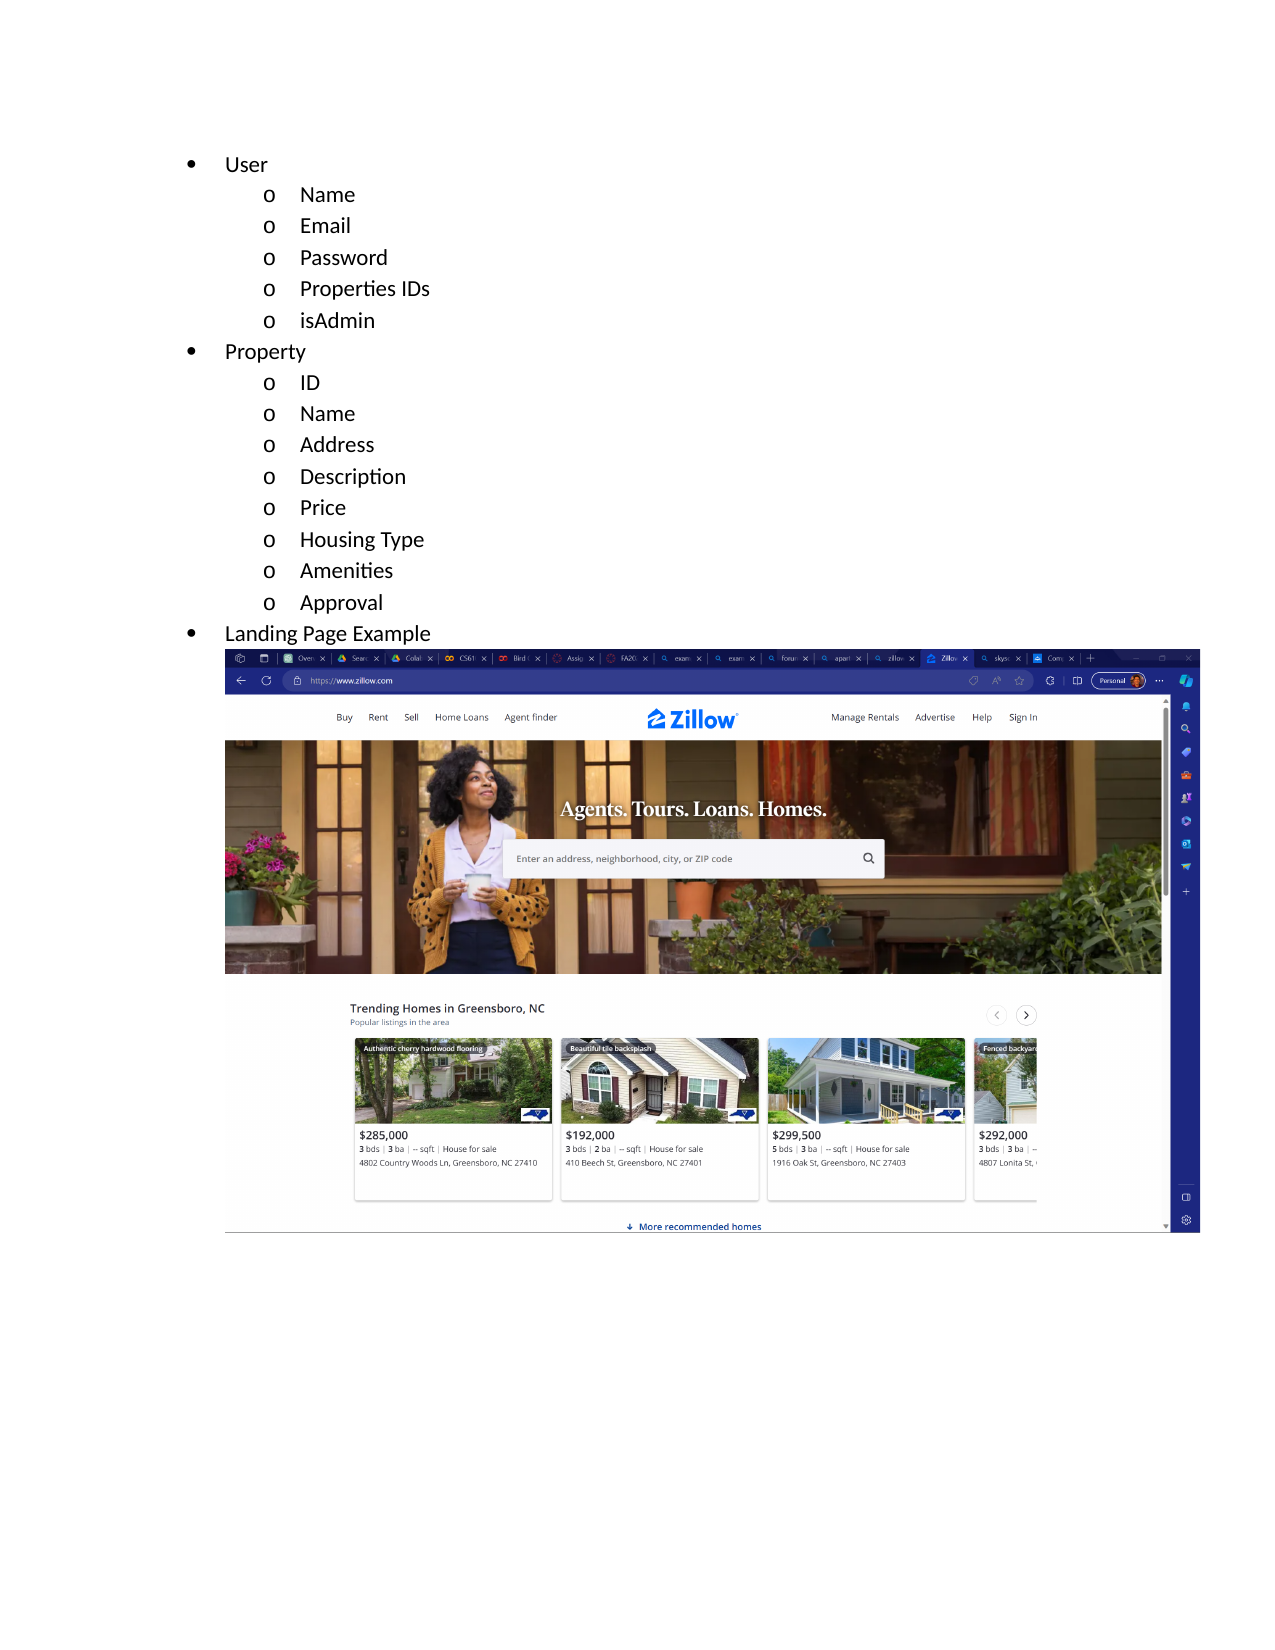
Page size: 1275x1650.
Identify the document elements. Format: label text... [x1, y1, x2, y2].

list Name [262, 399, 1125, 428]
list Amenities [262, 556, 1125, 586]
picture [225, 649, 1200, 1233]
list Properties IDs [262, 274, 1125, 304]
list Approval [262, 588, 1125, 617]
list Description [262, 462, 1125, 491]
list User [187, 150, 1125, 178]
list Password [262, 243, 1125, 272]
list isAdmin [262, 306, 1125, 335]
list Address [262, 431, 1125, 460]
list Property [187, 337, 1125, 366]
list ID [262, 368, 1125, 397]
list Name [262, 180, 1125, 209]
list Housing Type [262, 525, 1125, 554]
list Email [262, 212, 1125, 241]
list Price [262, 493, 1125, 523]
